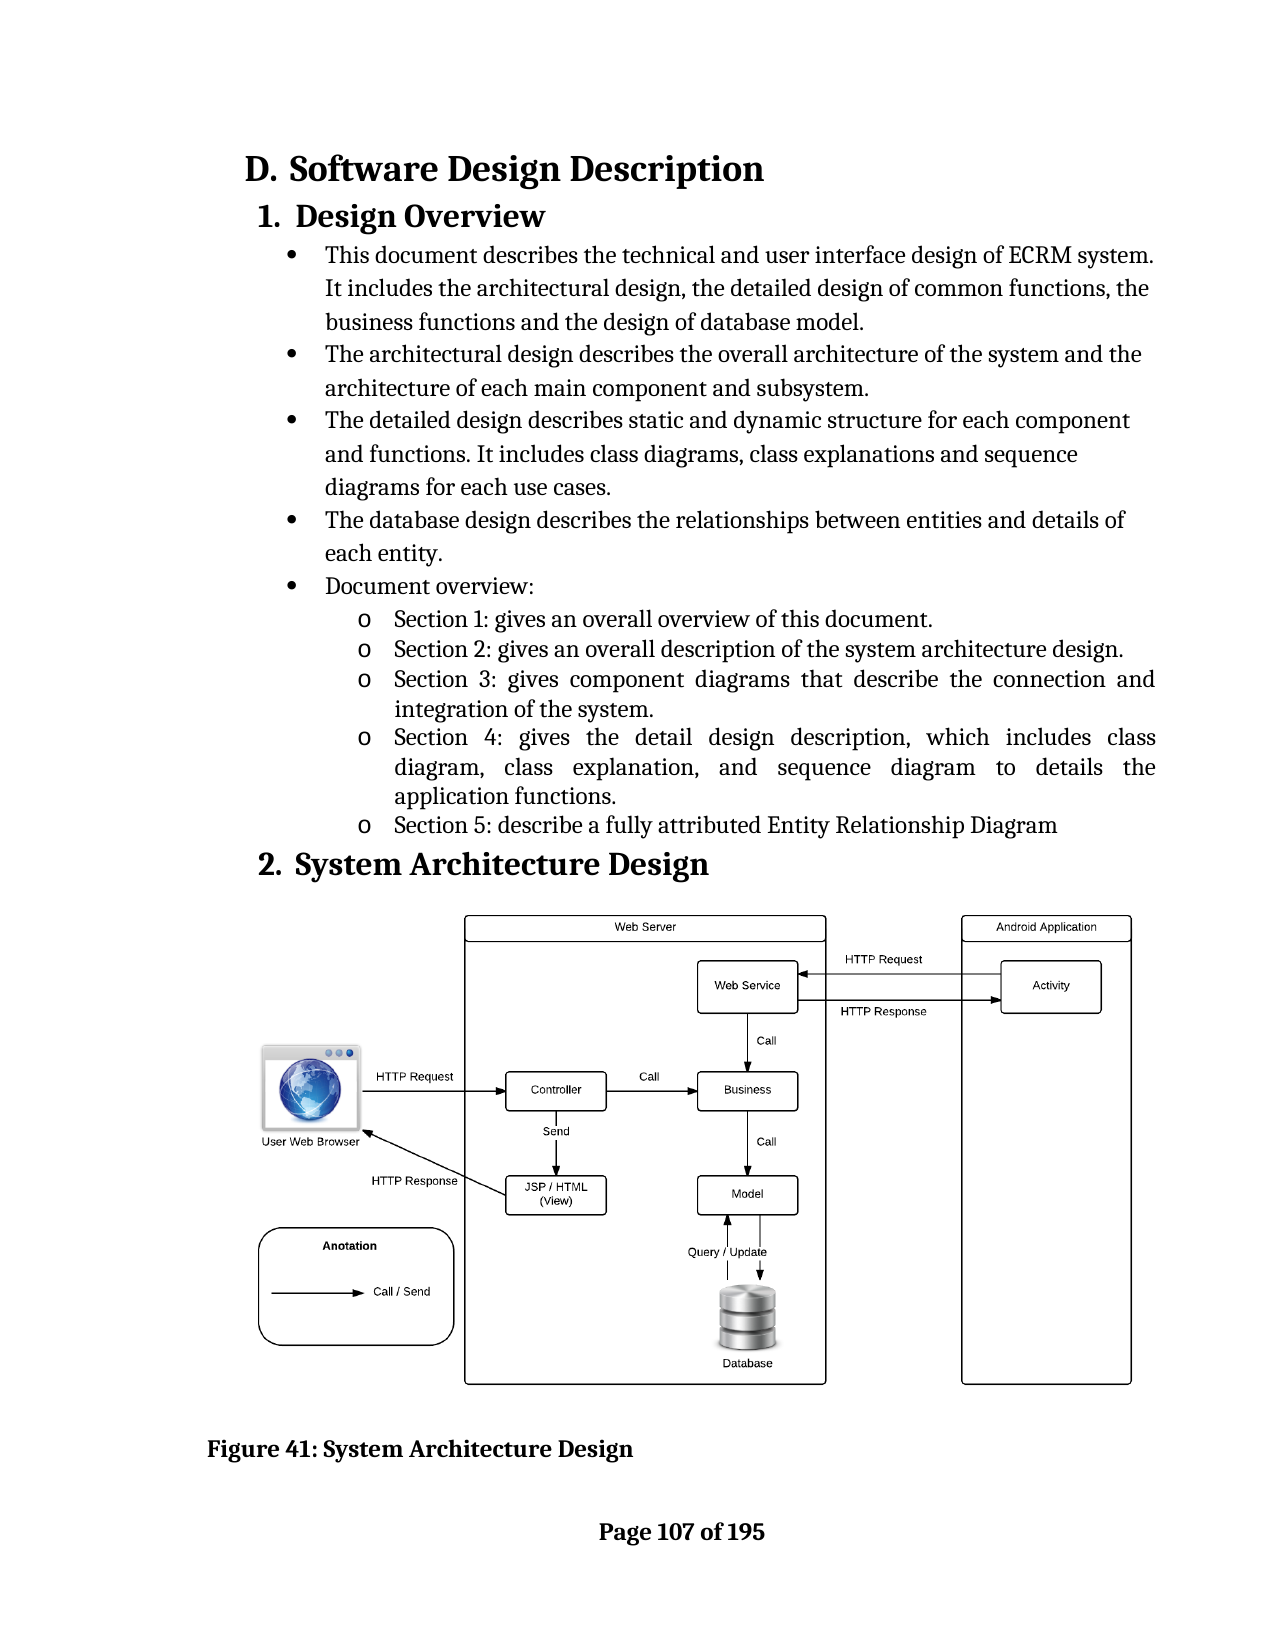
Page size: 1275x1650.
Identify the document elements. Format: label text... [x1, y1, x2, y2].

picture [206, 889, 1157, 1410]
list System Architecture Design [258, 845, 1157, 884]
list Section 2: gives an overall description of the system architecture design. [357, 634, 1157, 664]
list The architectural design describes the overall architecture of the system and the architecture of each main component and subsystem. [287, 340, 1157, 402]
list Section 3: gives component diagrams that describe the connection and integration of the system. [357, 664, 1157, 723]
list Software Design Description [244, 148, 1157, 191]
list Document overview: [287, 572, 1157, 600]
list This document describes the technical and user interface design of ECRM system. It includes the architectural design, the detailed design of common functions, the business functions and the design of database model. [287, 241, 1157, 336]
list Design Overview [258, 197, 1157, 236]
list Section 1: gives an overall overview of this document. [357, 604, 1157, 634]
list The database design describes the relationships between entities and details of each entity. [287, 506, 1157, 567]
list Section 4: gives the detail design description, which includes class diagram, class explanation, and sequence diagram to details the application functions. [357, 723, 1157, 811]
list Section 5: describe a fully attributed Entity Relationship Diagram [357, 811, 1157, 841]
list The detailed design describes static and dynamic structure for each component and functions. It includes class diagrams, class explanations and sequence diagrams for each use cases. [287, 406, 1157, 501]
